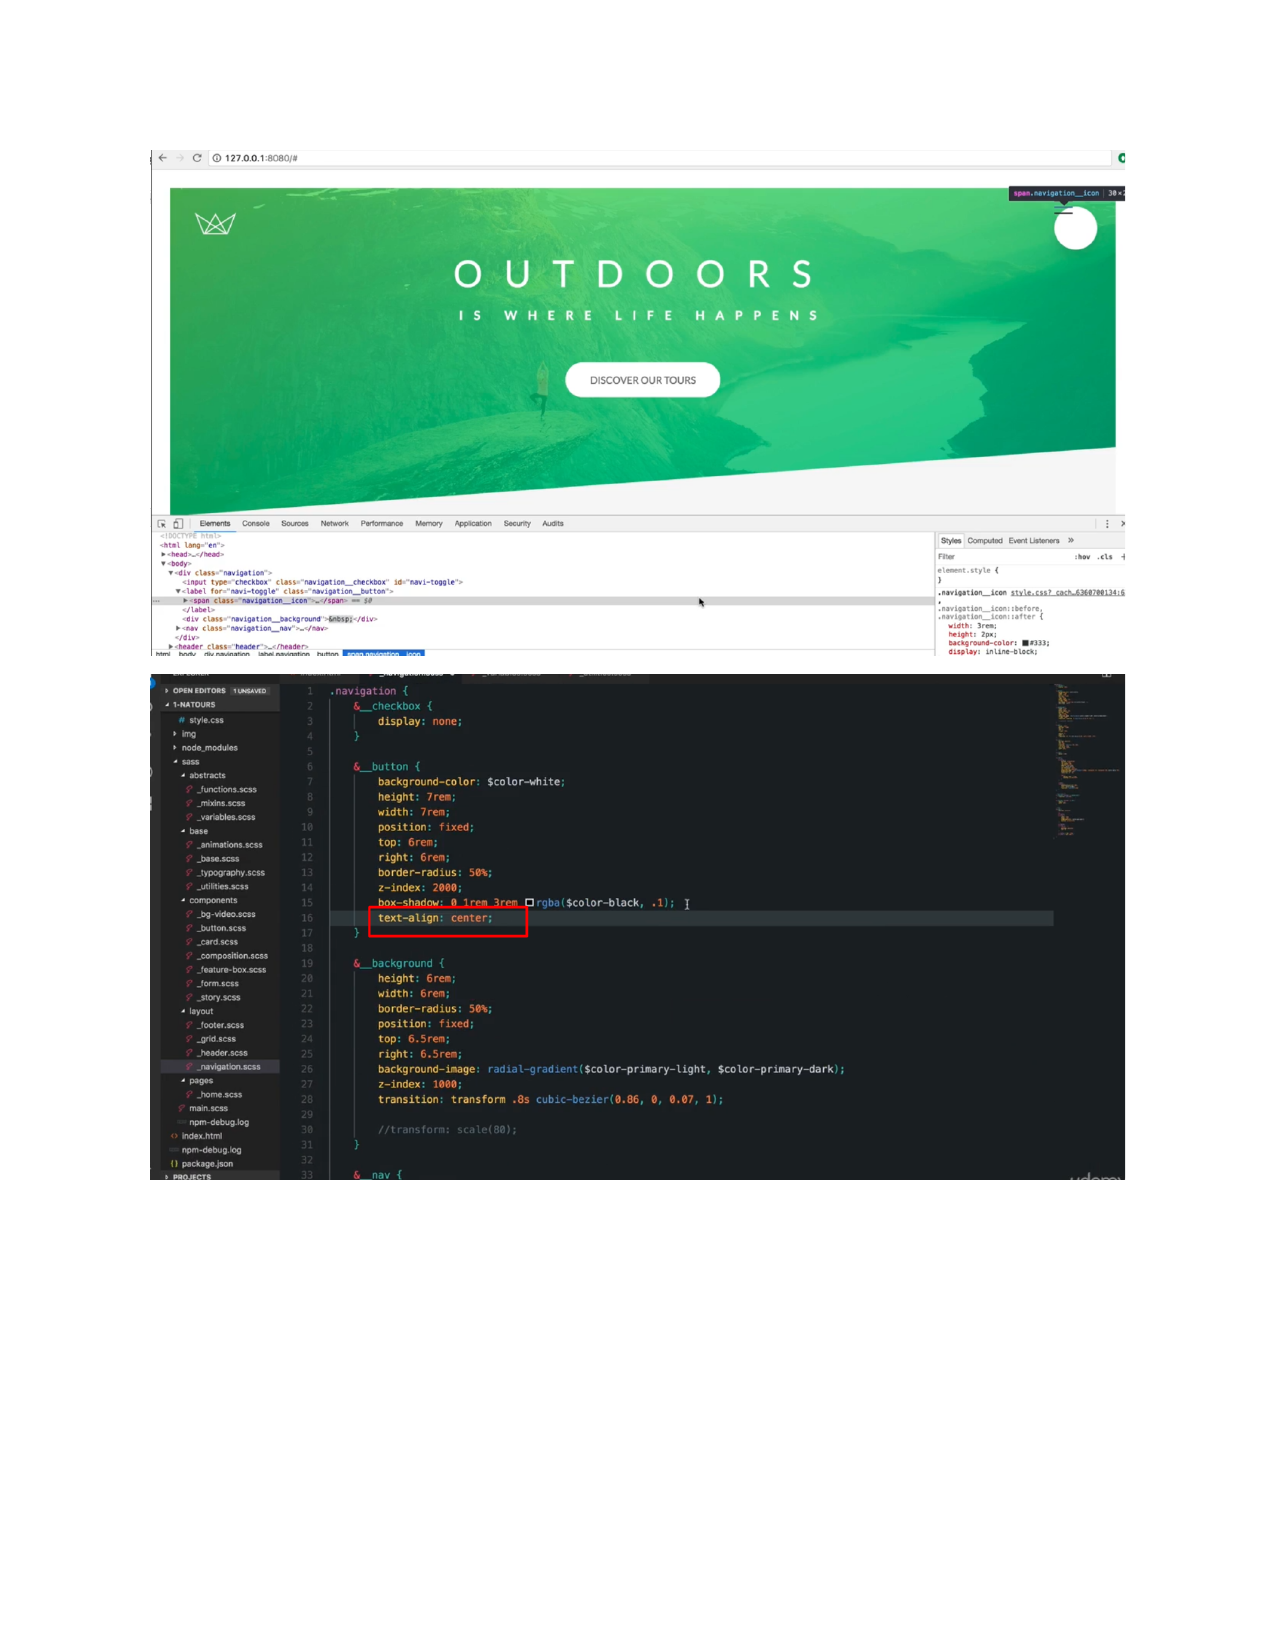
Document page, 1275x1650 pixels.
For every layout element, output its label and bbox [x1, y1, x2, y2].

picture [150, 150, 1125, 656]
picture [150, 674, 1125, 1180]
